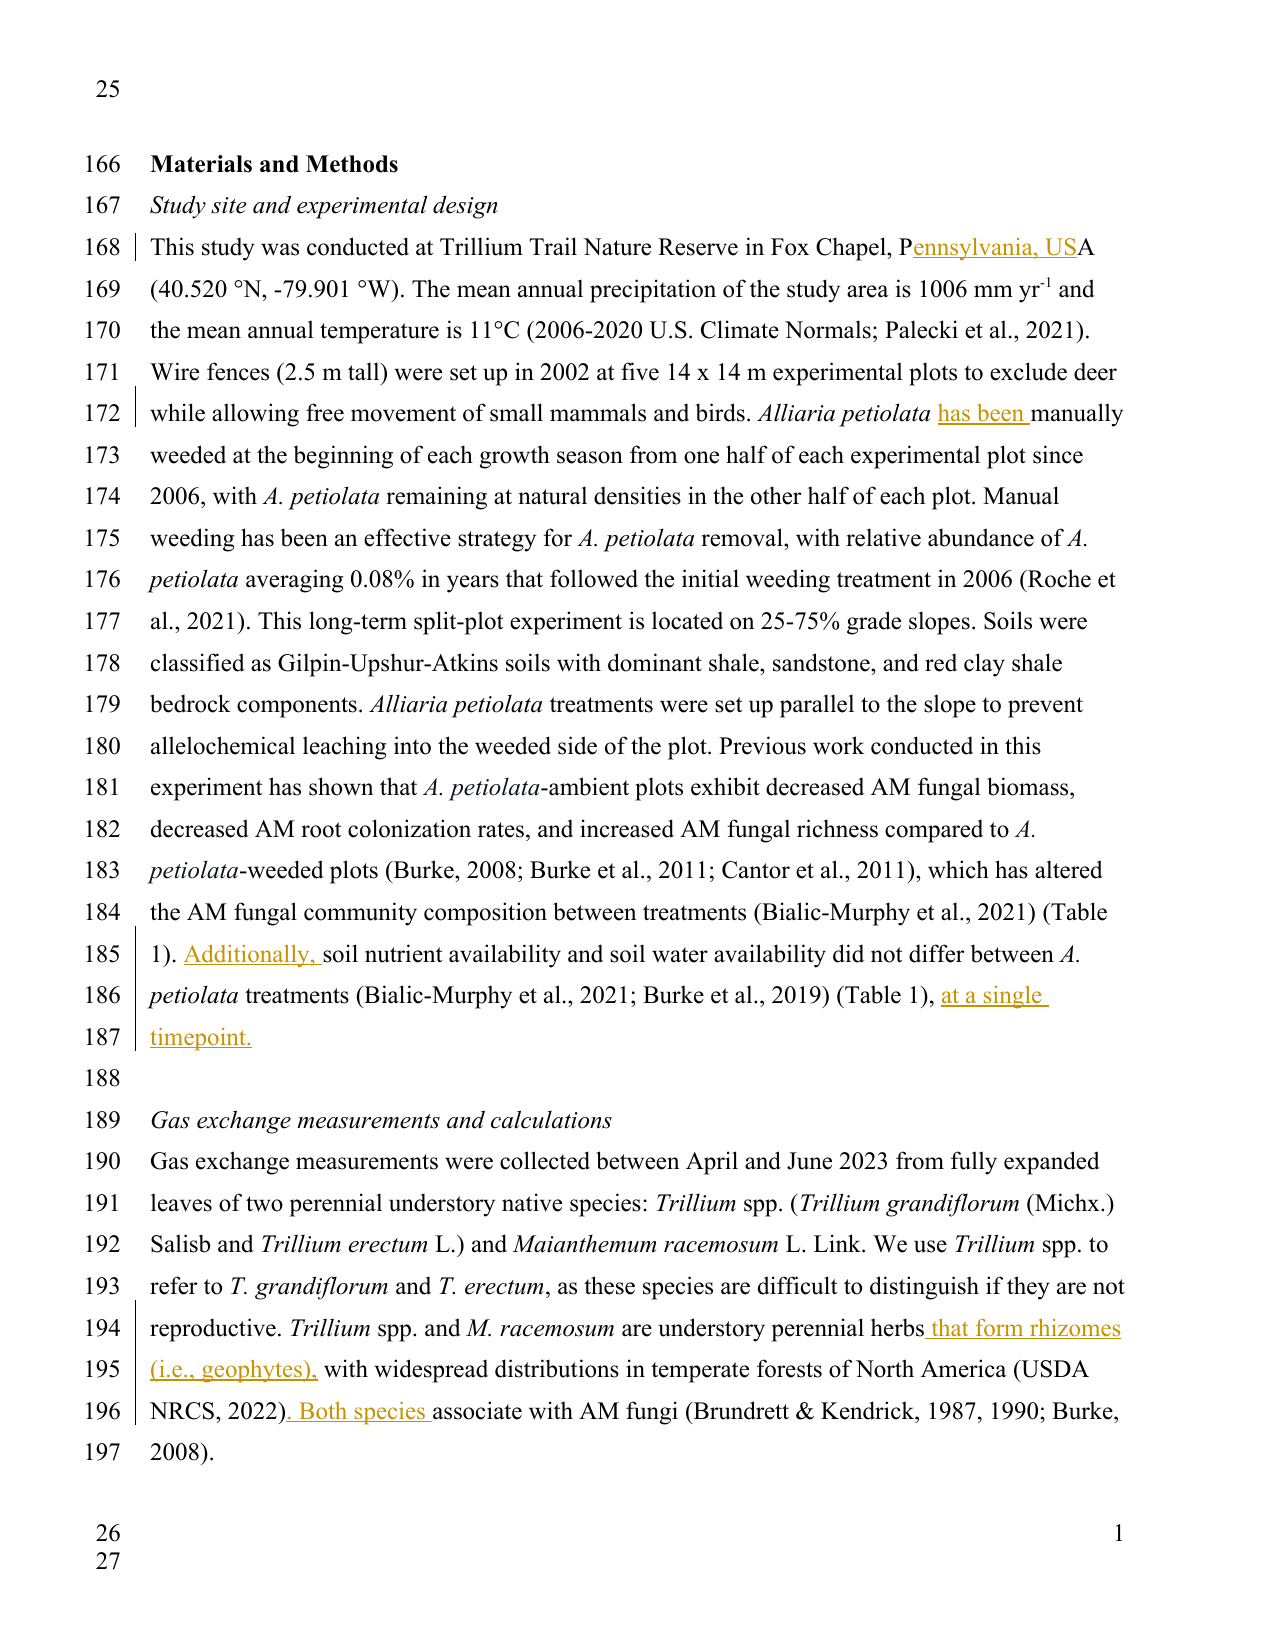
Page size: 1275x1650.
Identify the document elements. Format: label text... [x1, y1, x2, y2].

text Gas exchange measurements and calculations [150, 1106, 1125, 1134]
text Study site and experimental design [150, 192, 1125, 219]
text This study was conducted at Trillium Trail Nature Reserve in Fox Chapel, PA (40.520 °N, -79.901 °W). The mean annual precipitation of the study area is 1006 mm yr-1 and the mean annual temperature is 11°C (2006-2020 U.S. Climate Normals; . Wire fences (2.5 m tall) were set up in 2002 at five 14 x 14 m experimental plots to exclude deer while allowing free movement of small mammals and birds. Alliaria petiolata manually weeded at the beginning of each growth season from one half of each experimental plot since 2006, with A. petiolata remaining at natural densities in the other half of each plot. Manual weeding has been an effective strategy for A. petiolata removal, with relative abundance of A. petiolata averaging 0.08% in years that followed the initial weeding treatment in 2006 . This long-term split-plot experiment is located on 25-75% grade slopes. Soils were classified as Gilpin-Upshur-Atkins soils with dominant shale, sandstone, and red clay shale bedrock components. Alliaria petiolata treatments were set up parallel to the slope to prevent allelochemical leaching into the weeded side of the plot. Previous work conducted in this experiment has shown that A. petiolata-ambient plots exhibit decreased AM fungal biomass, decreased AM root colonization rates, and increased AM fungal richness compared to A. petiolata-weeded plots , which has altered the AM fungal community composition between treatments (Table 1). soil nutrient availability and soil water availability did not differ between A. petiolata treatments (Table 1), [150, 233, 1125, 1051]
text Gas exchange measurements were collected between April and June 2023 from fully expanded leaves of two perennial understory native species: Trillium spp. (Trillium grandiflorum (Michx.) Salisb and Trillium erectum L.) and Maianthemum racemosum L. Link. We use Trillium spp. to refer to T. grandiflorum and T. erectum, as these species are difficult to distinguish if they are not reproductive. Trillium spp. and M. racemosum are understory perennial herbs with widespread distributions in temperate forests of North America associate with AM fungi . [150, 1147, 1125, 1466]
text Materials and Methods [150, 150, 1125, 178]
